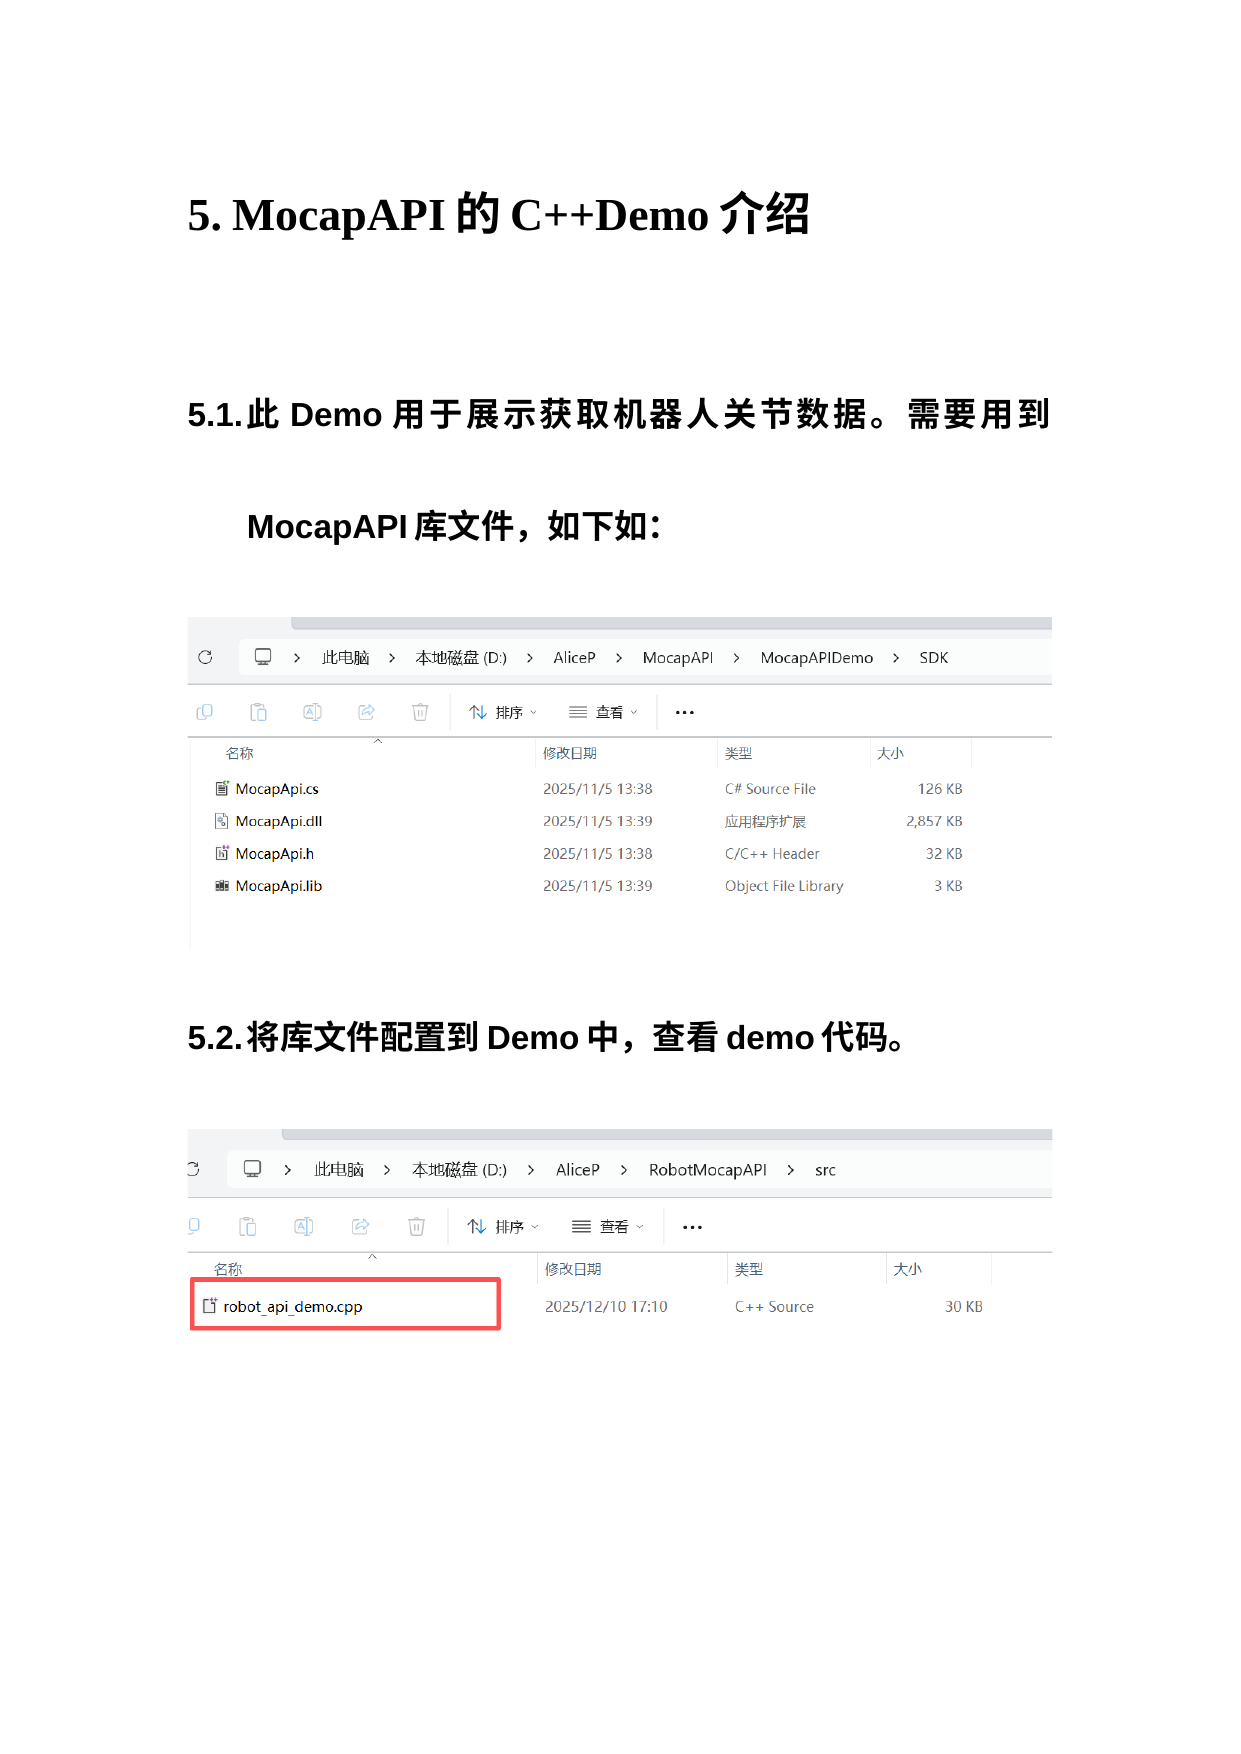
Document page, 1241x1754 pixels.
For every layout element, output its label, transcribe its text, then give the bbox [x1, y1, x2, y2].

subtitle 此Demo用于展示获取机器人关节数据。需要用到MocapAPI库文件，如下如： [187, 387, 1053, 563]
subtitle 将库文件配置到Demo中，查看demo代码。 [187, 1010, 1053, 1075]
subtitle MocapAPI的C++Demo介绍 [187, 162, 1053, 259]
picture [187, 1136, 1053, 1421]
picture [187, 625, 1052, 957]
